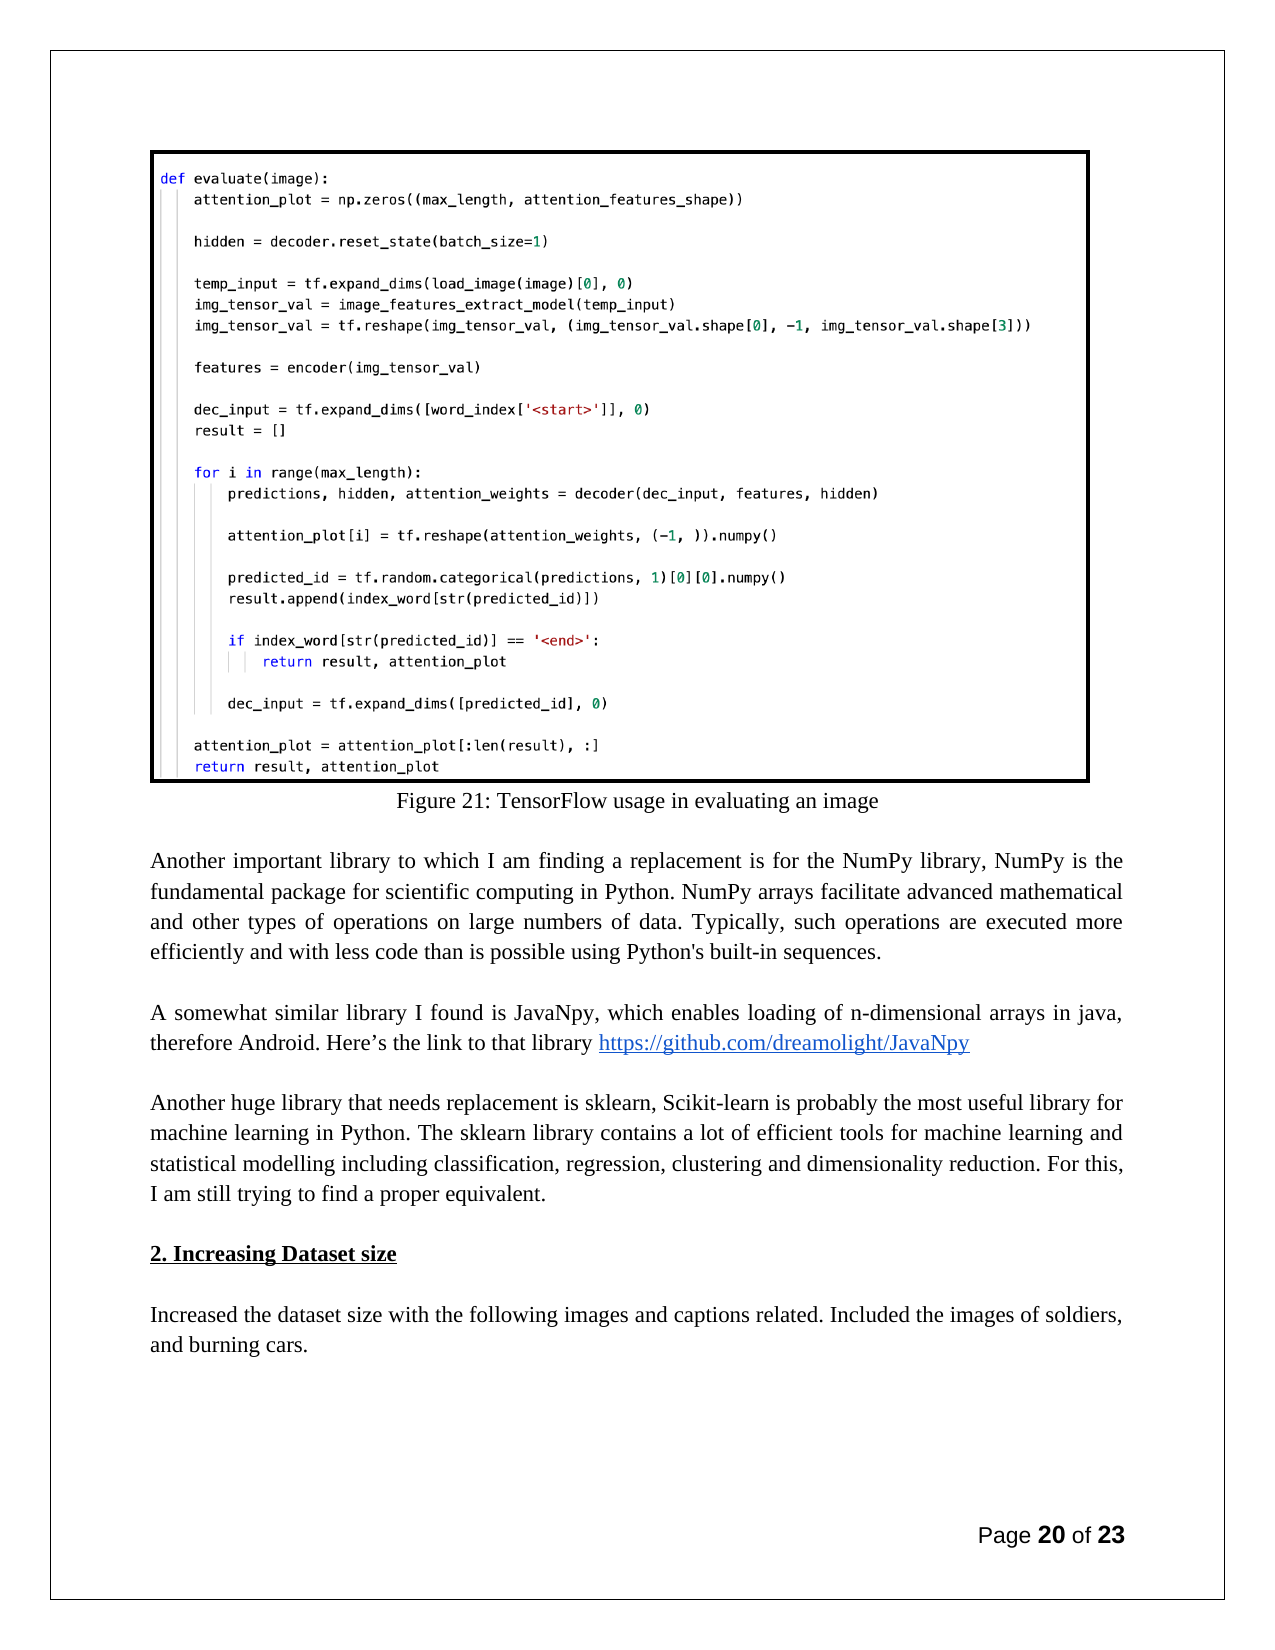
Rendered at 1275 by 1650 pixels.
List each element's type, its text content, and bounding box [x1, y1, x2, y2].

text A somewhat similar library I found is JavaNpy, which enables loading of n-dimensional arrays in java, therefore Android. Here’s the link to that library https://github.com/dreamolight/JavaNpy [150, 999, 1125, 1055]
picture [154, 154, 1086, 779]
text 2. Increasing Dataset size [150, 1240, 1125, 1267]
text Increased the dataset size with the following images and captions related. Included the images of soldiers, and burning cars. [150, 1301, 1125, 1357]
text Figure 21: TensorFlow usage in evaluating an image [150, 787, 1125, 813]
text Another important library to which I am finding a replacement is for the NumPy library, NumPy is the fundamental package for scientific computing in Python. NumPy arrays facilitate advanced mathematical and other types of operations on large numbers of data. Typically, such operations are executed more efficiently and with less code than is possible using Python's built-in sequences. [150, 848, 1125, 964]
text Another huge library that needs replacement is sklearn, Scikit-learn is probably the most useful library for machine learning in Python. The sklearn library contains a lot of efficient tools for machine learning and statistical modelling including classification, regression, clustering and dimensionality reduction. For this, I am still trying to find a proper equivalent. [150, 1089, 1125, 1206]
